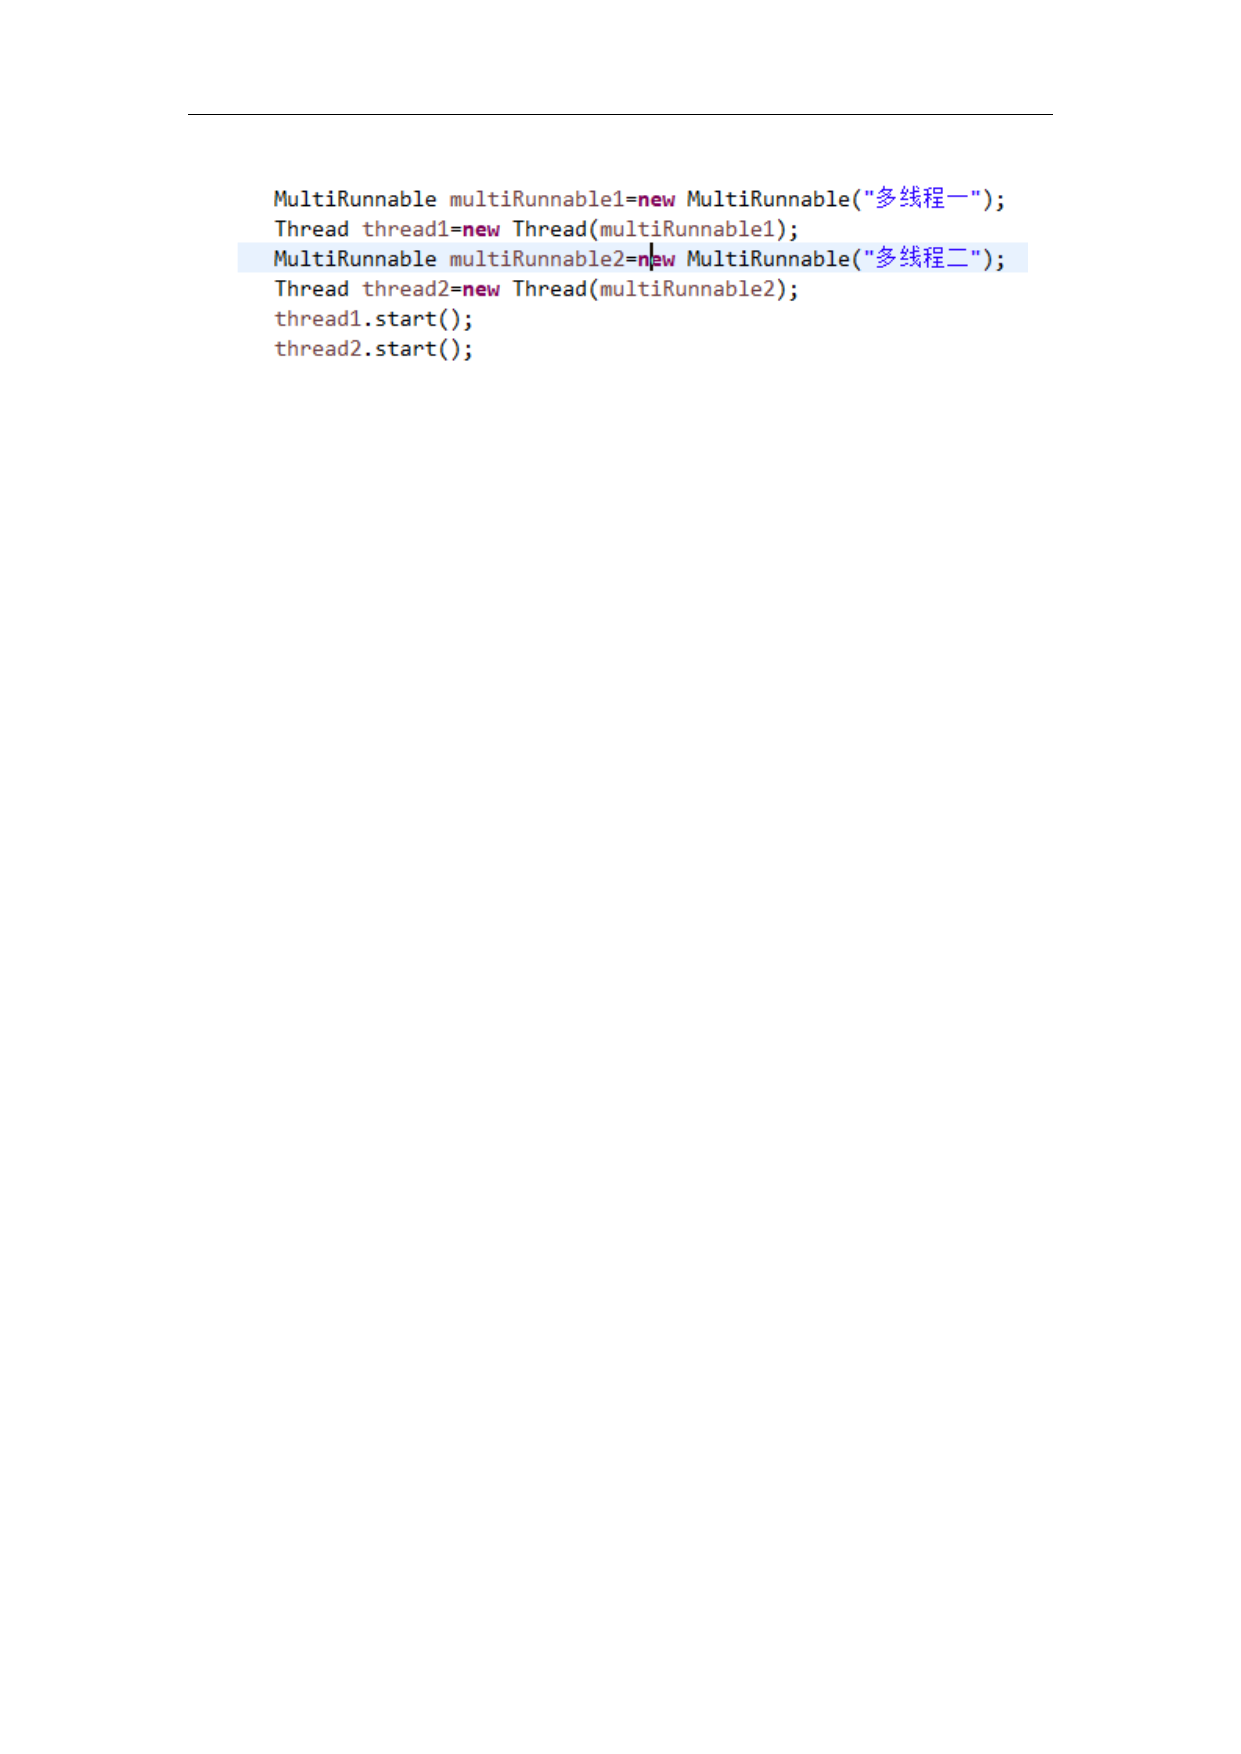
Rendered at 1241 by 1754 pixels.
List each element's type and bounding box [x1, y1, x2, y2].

picture [237, 162, 1028, 386]
